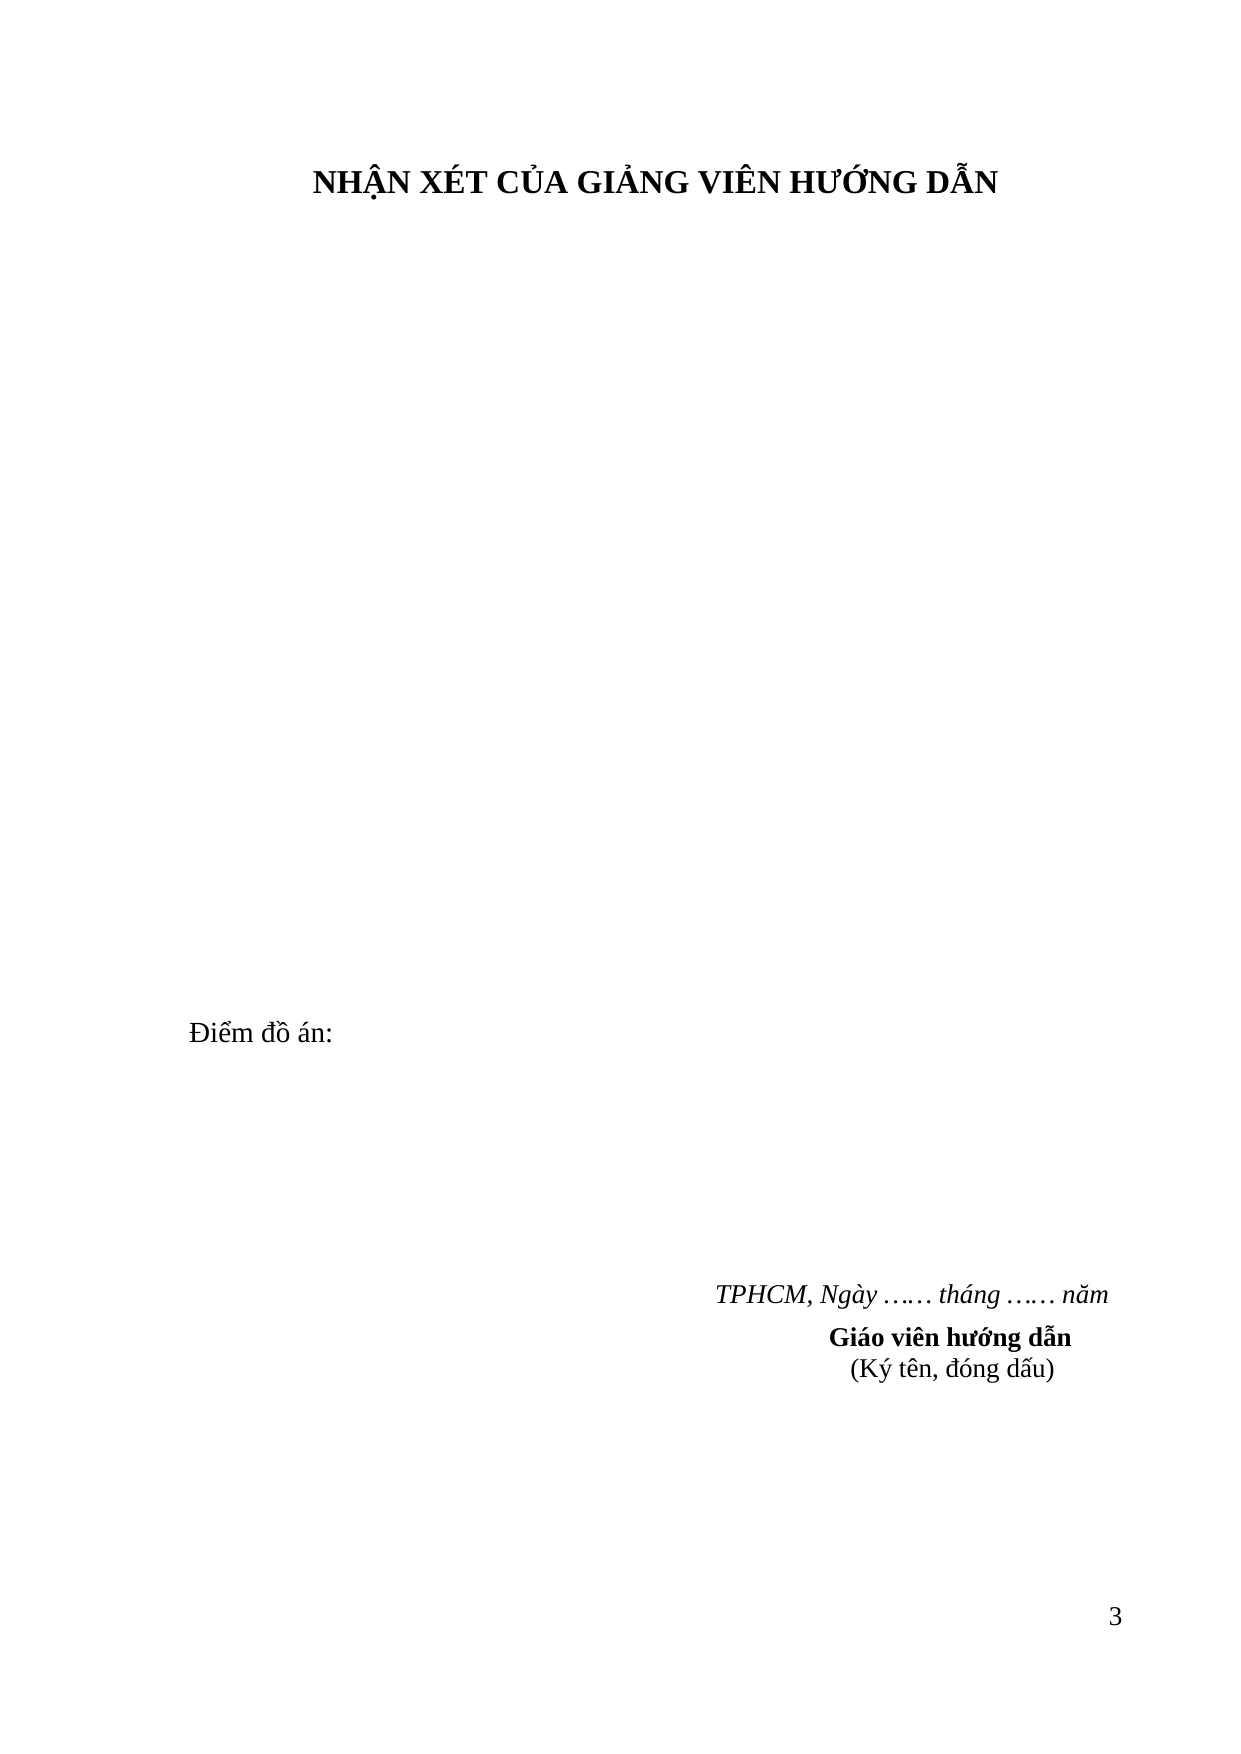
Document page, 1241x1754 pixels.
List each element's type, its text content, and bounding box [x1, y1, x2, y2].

text NHẬN XÉT CỦA GIẢNG VIÊN HƯỚNG DẪN [189, 162, 1122, 201]
text Điểm đồ án: [189, 1015, 1122, 1113]
text TPHCM, Ngày …… tháng …… năm [189, 1278, 1122, 1309]
text (Ký tên, đóng dấu) [189, 1352, 1122, 1384]
text Giáo viên hướng dẫn [639, 1321, 1122, 1352]
